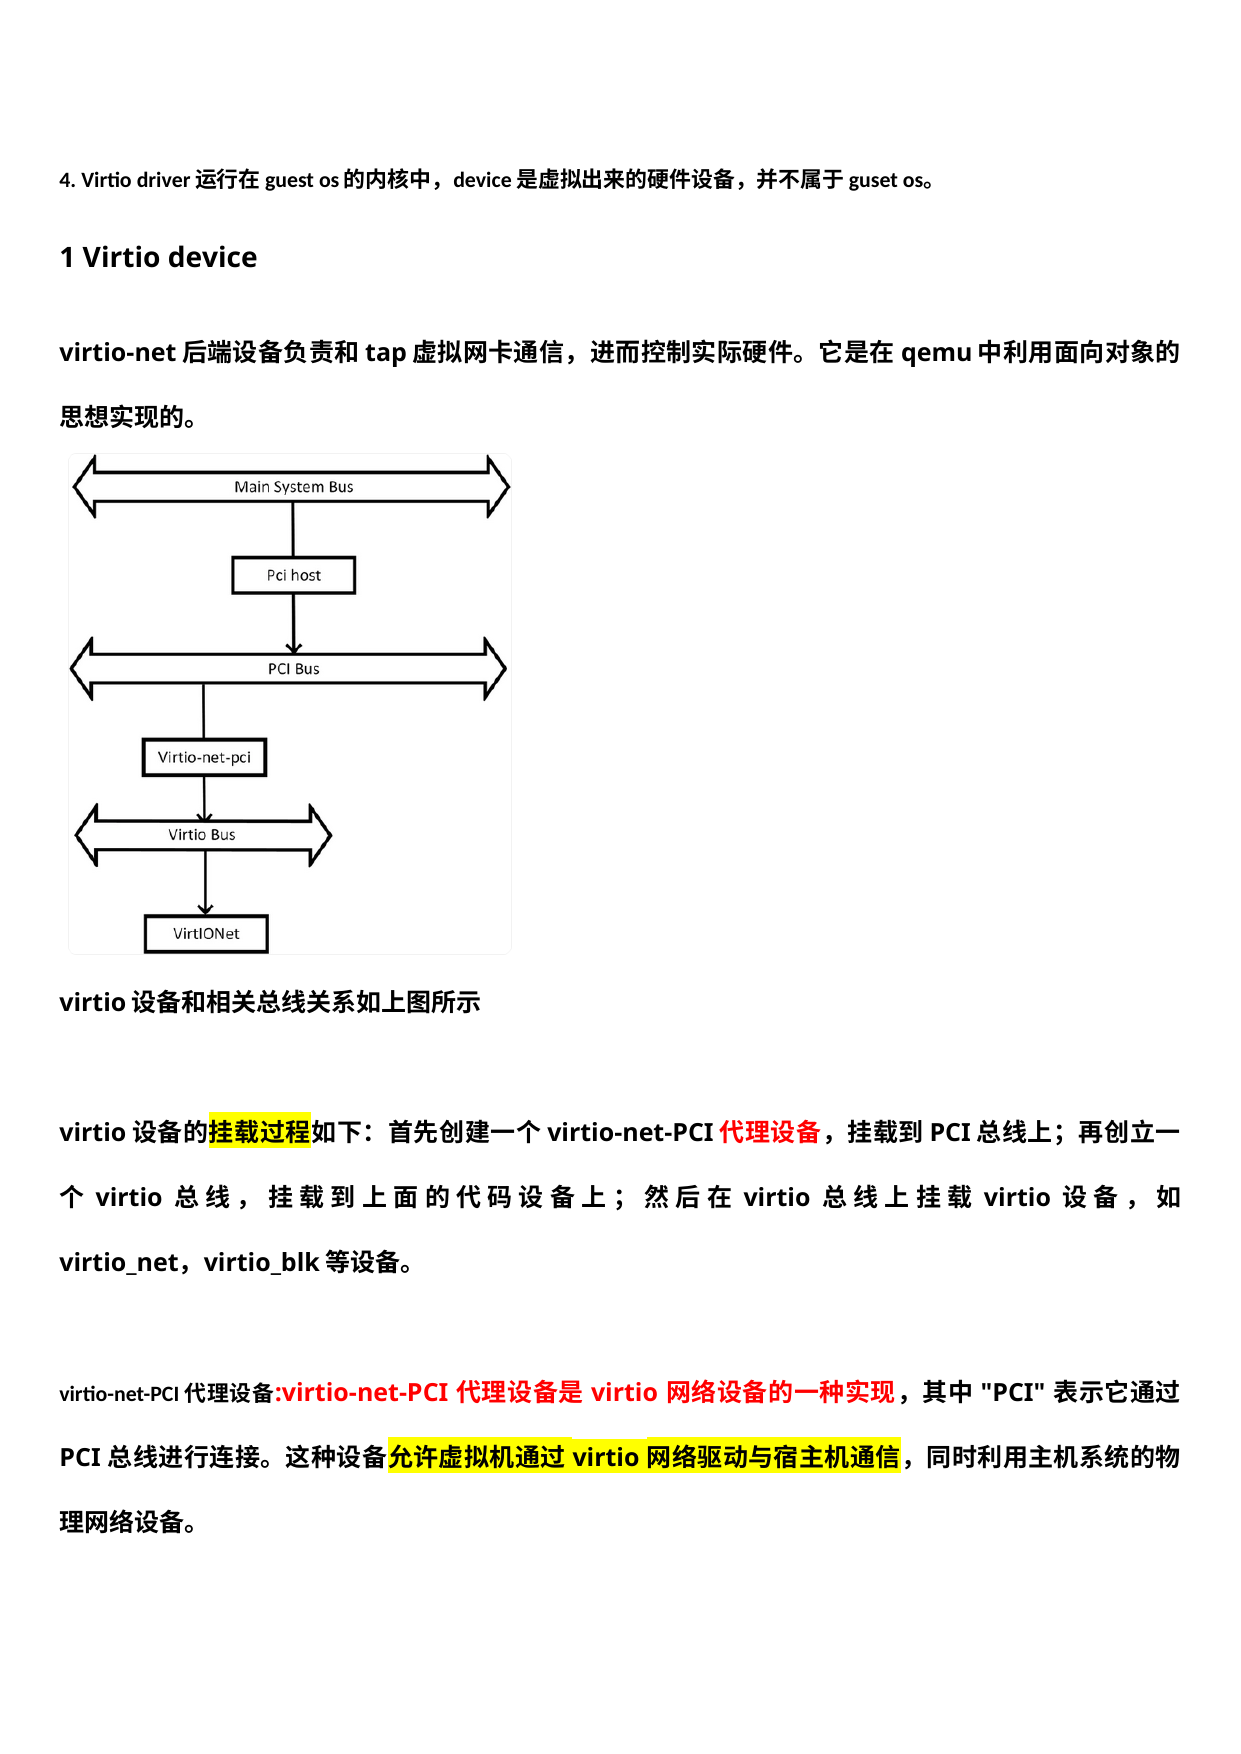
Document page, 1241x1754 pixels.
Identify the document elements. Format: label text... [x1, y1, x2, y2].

subtitle 1 Virtio device [59, 224, 1181, 289]
picture [59, 447, 518, 961]
list Virtio driver运行在guest os的内核中，device是虚拟出来的硬件设备，并不属于guset os。 [59, 162, 1181, 194]
text virtio-net后端设备负责和tap虚拟网卡通信，进而控制实际硬件。它是在qemu中利用面向对象的思想实现的。 [59, 318, 1181, 448]
text virtio设备和相关总线关系如上图所示 [59, 968, 1181, 1033]
text virtio设备的挂载过程如下：首先创建一个virtio-net-PCI代理设备，挂载到PCI总线上；再创立一个virtio总线，挂载到上面的代码设备上；然后在virtio总线上挂载virtio设备，如virtio_net，virtio_blk等设备。 [59, 1098, 1181, 1293]
text virtio-net-PCI代理设备:virtio-net-PCI 代理设备是 virtio 网络设备的一种实现，其中 "PCI" 表示它通过 PCI 总线进行连接。这种设备允许虚拟机通过 virtio 网络驱动与宿主机通信，同时利用主机系统的物理网络设备。 [59, 1358, 1181, 1553]
